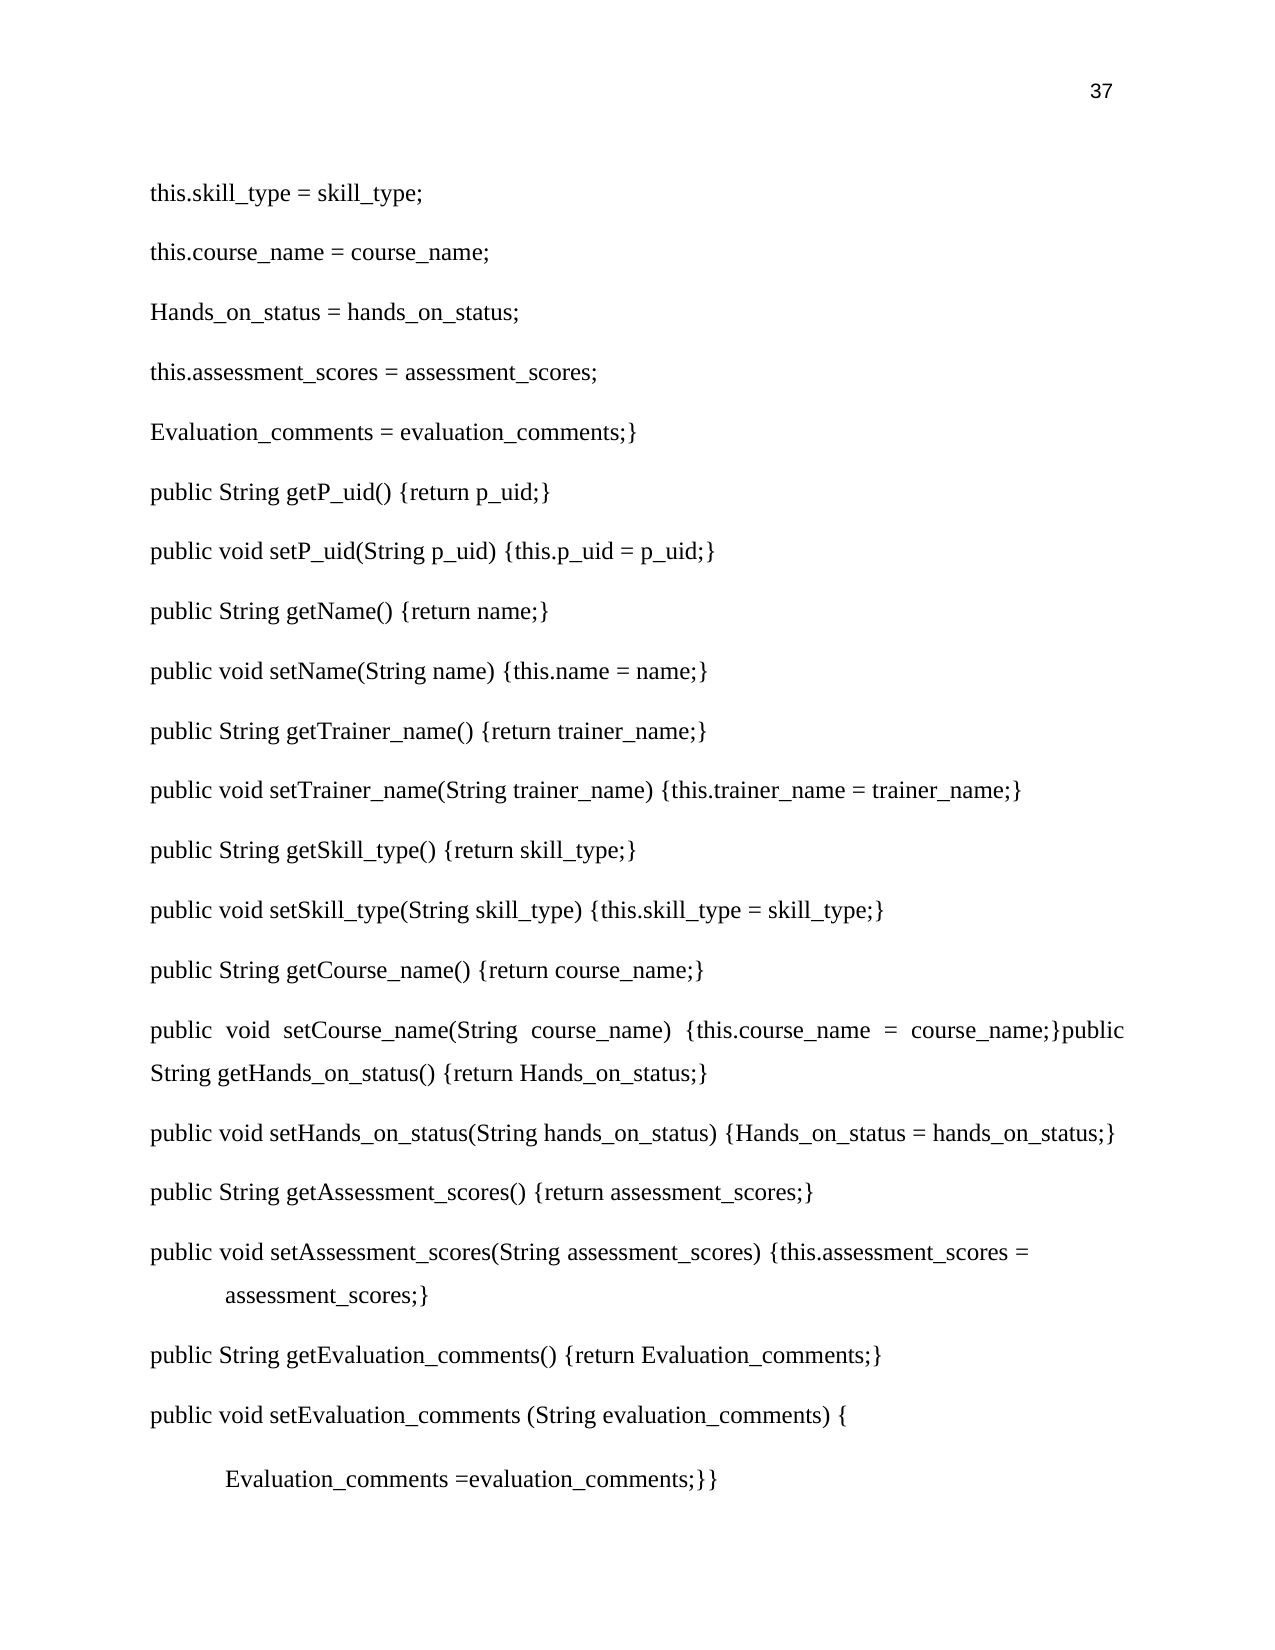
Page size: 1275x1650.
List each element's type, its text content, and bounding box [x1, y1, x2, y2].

text public void setSkill_type(String skill_type) {this.skill_type = skill_type;} [150, 895, 1125, 924]
text public void setName(String name) {this.name = name;} [150, 656, 1125, 685]
text public String getAssessment_scores() {return assessment_scores;} [150, 1177, 1125, 1206]
text this.assessment_scores = assessment_scores; [150, 357, 1125, 386]
text public String getEvaluation_comments() {return Evaluation_comments;} [150, 1340, 1125, 1369]
text public String getSkill_type() {return skill_type;} [150, 835, 1125, 864]
text public String getCourse_name() {return course_name;} [150, 955, 1125, 984]
text Evaluation_comments = evaluation_comments;} [150, 417, 1125, 446]
text public String getName() {return name;} [150, 596, 1125, 625]
text public void setP_uid(String p_uid) {this.p_uid = p_uid;} [150, 536, 1125, 565]
text public String getP_uid() {return p_uid;} [150, 477, 1125, 505]
text public void setAssessment_scores(String assessment_scores) {this.assessment_scores = assessment_scores;} [150, 1237, 1125, 1309]
text public void setEvaluation_comments (String evaluation_comments) { [150, 1400, 1125, 1429]
text this.skill_type = skill_type; [150, 178, 1125, 206]
text public void setTrainer_name(String trainer_name) {this.trainer_name = trainer_name;} [150, 776, 1125, 804]
text public String getTrainer_name() {return trainer_name;} [150, 716, 1125, 744]
text Evaluation_comments =evaluation_comments;}} [150, 1464, 1125, 1493]
text public void setHands_on_status(String hands_on_status) {Hands_on_status = hands_on_status;} [150, 1118, 1125, 1146]
text public void setCourse_name(String course_name) {this.course_name = course_name;}public String getHands_on_status() {return Hands_on_status;} [150, 1015, 1125, 1087]
text Hands_on_status = hands_on_status; [150, 297, 1125, 326]
text this.course_name = course_name; [150, 237, 1125, 266]
